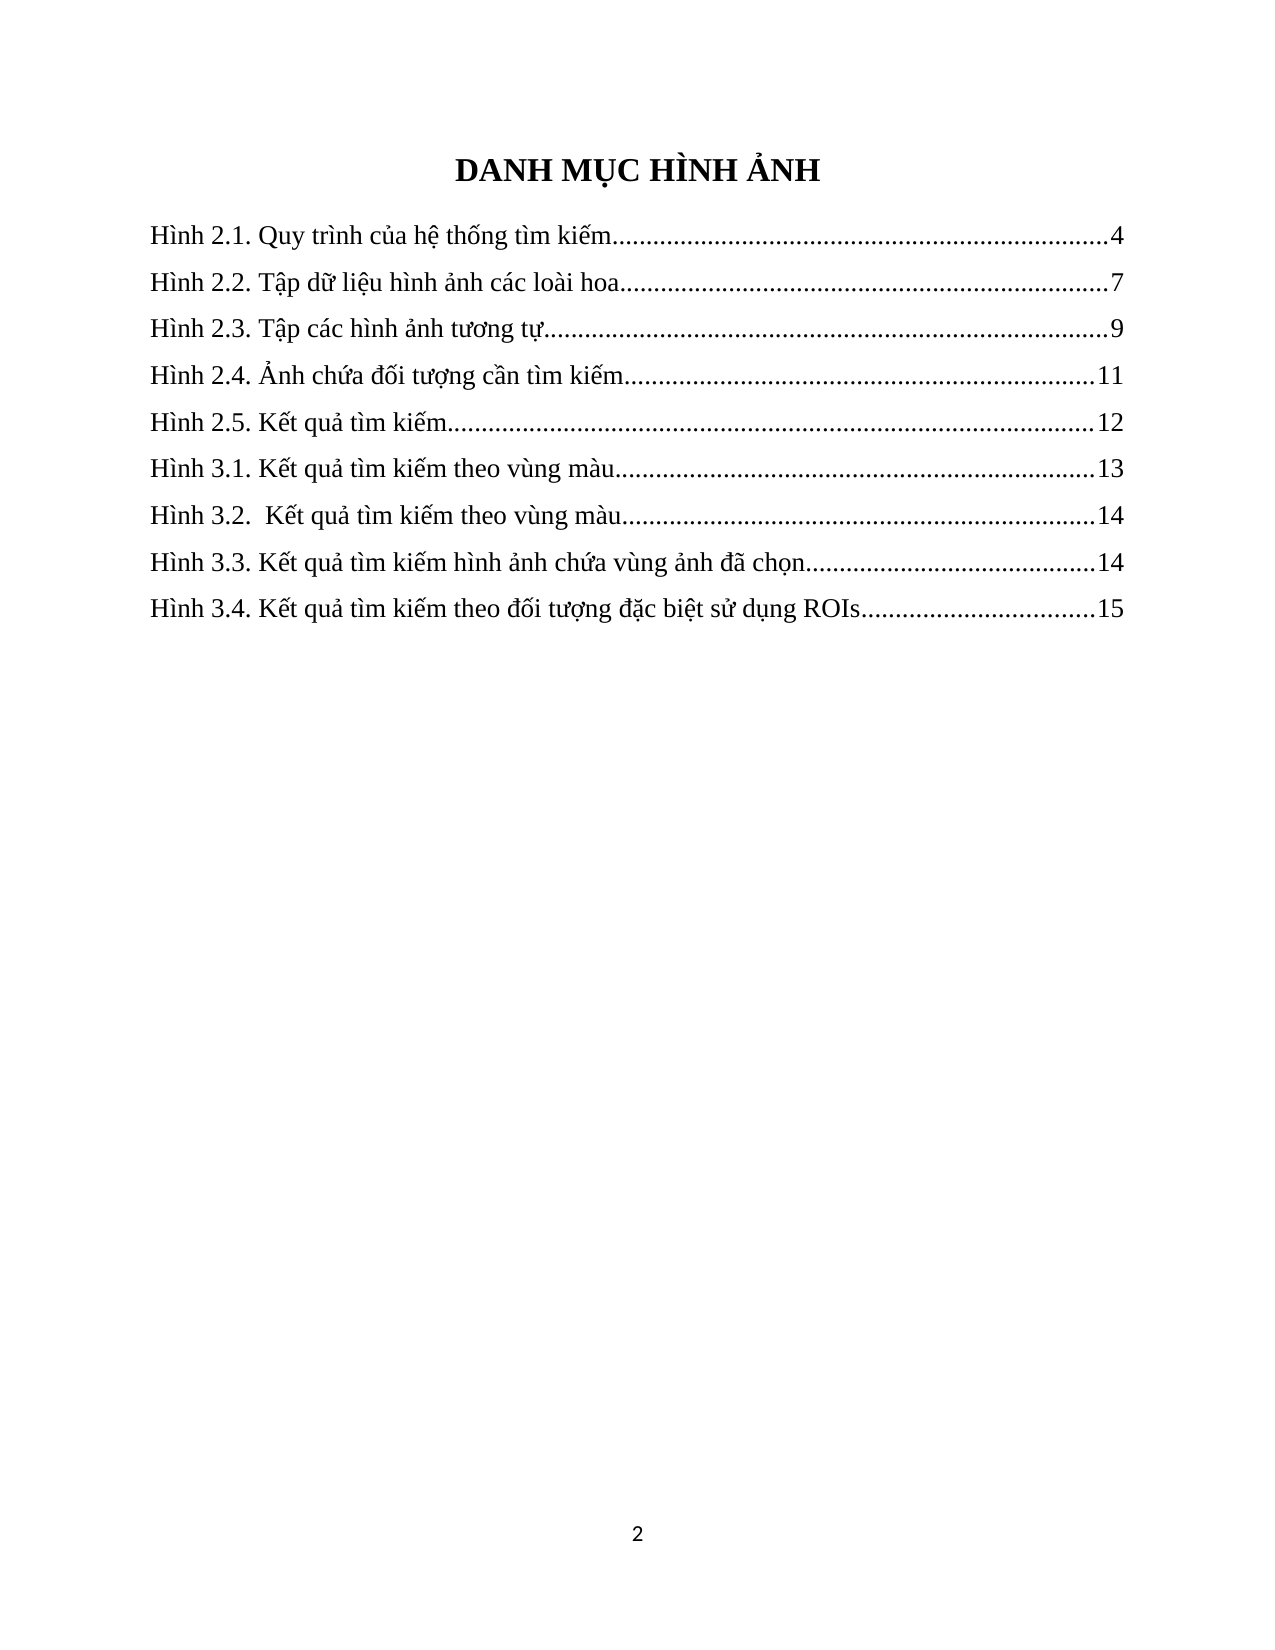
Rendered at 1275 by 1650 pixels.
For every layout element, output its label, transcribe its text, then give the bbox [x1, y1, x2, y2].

text Hình 2.3. Tập các hình ảnh tương tự 9 [150, 312, 1125, 343]
text Hình 3.3. Kết quả tìm kiếm hình ảnh chứa vùng ảnh đã chọn 14 [150, 546, 1125, 577]
text DANH MỤC HÌNH ẢNH [150, 150, 1125, 188]
text Hình 2.1. Quy trình của hệ thống tìm kiếm 4 [150, 219, 1125, 250]
text Hình 2.5. Kết quả tìm kiếm 12 [150, 406, 1125, 437]
text Hình 3.1. Kết quả tìm kiếm theo vùng màu 13 [150, 452, 1125, 483]
text Hình 2.4. Ảnh chứa đối tượng cần tìm kiếm 11 [150, 359, 1125, 390]
text Hình 2.2. Tập dữ liệu hình ảnh các loài hoa 7 [150, 266, 1125, 297]
text Hình 3.2. Kết quả tìm kiếm theo vùng màu 14 [150, 499, 1125, 530]
text Hình 3.4. Kết quả tìm kiếm theo đối tượng đặc biệt sử dụng ROIs 15 [150, 592, 1125, 623]
